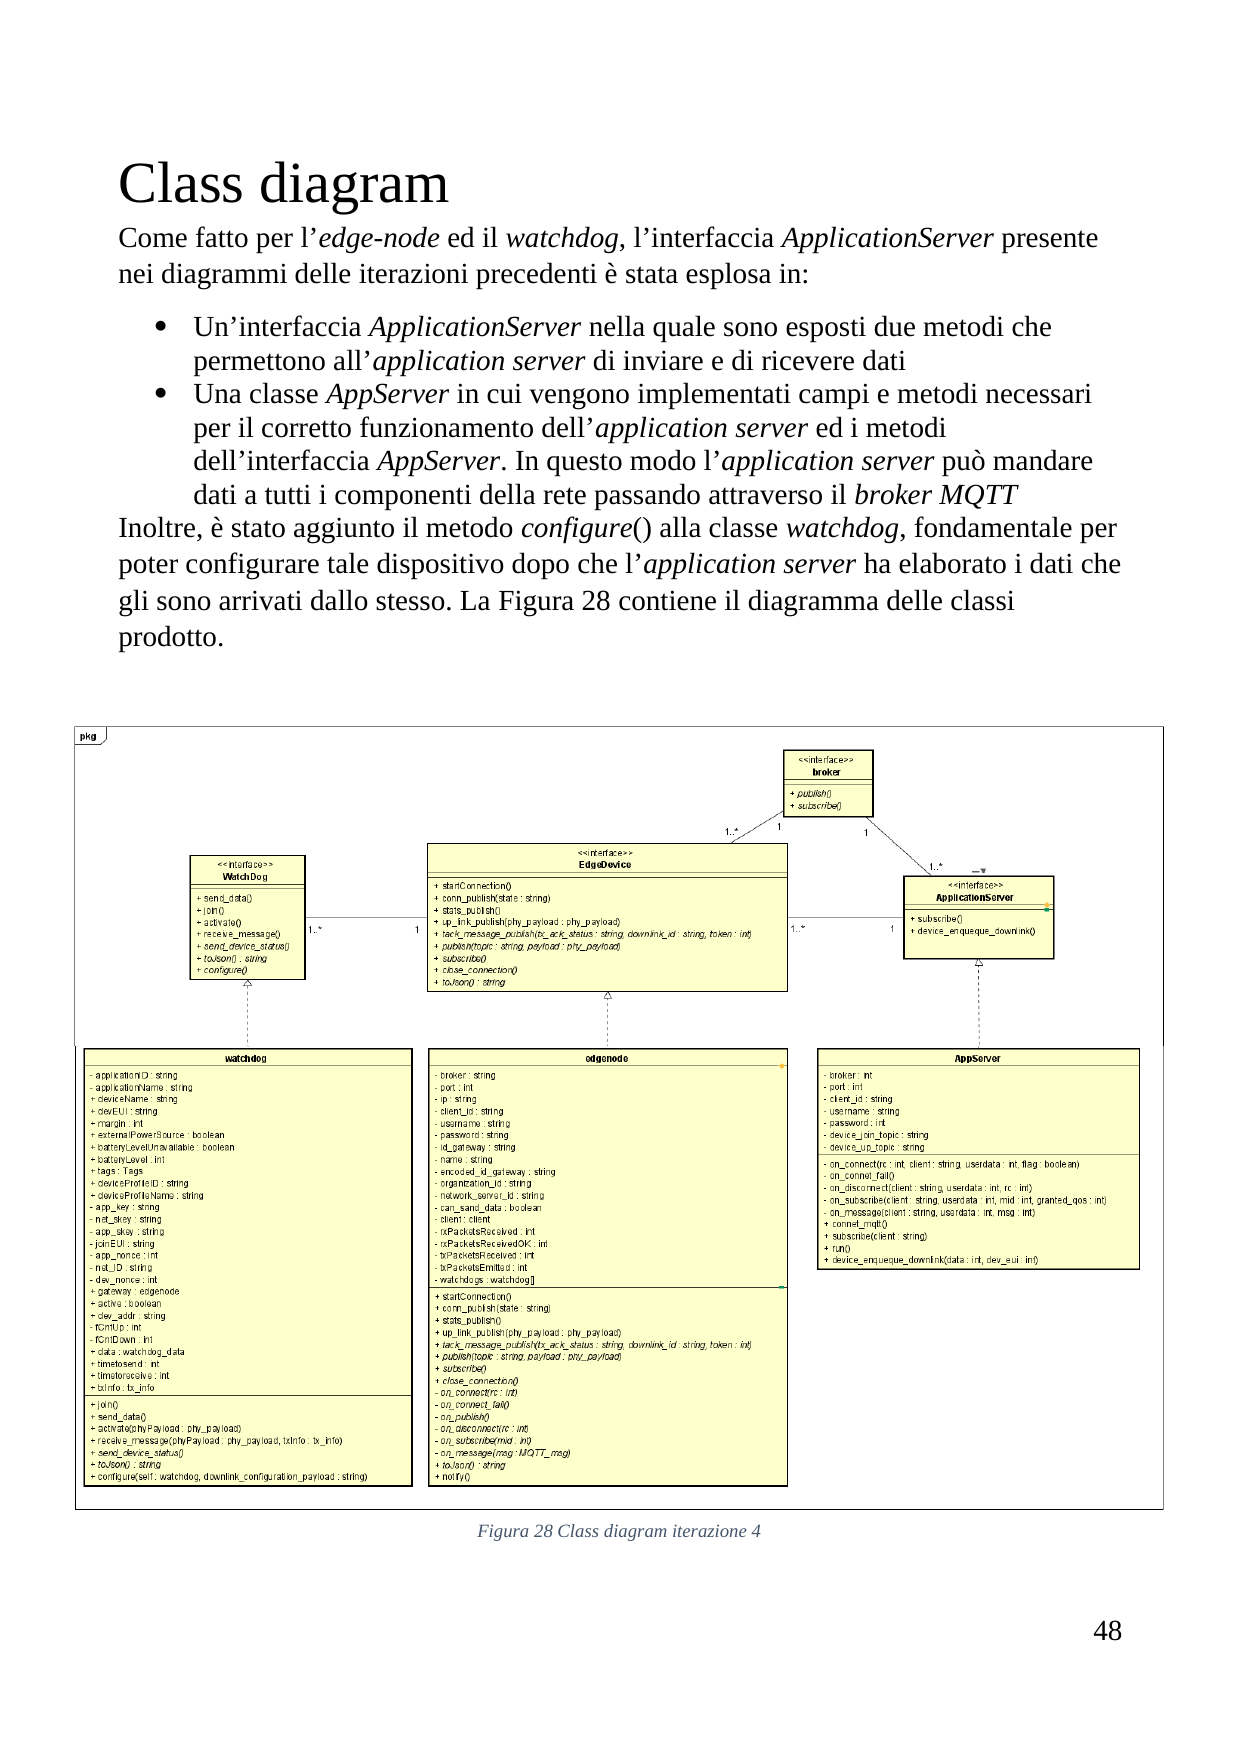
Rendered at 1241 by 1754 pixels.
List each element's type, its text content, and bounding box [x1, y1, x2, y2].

subtitle Class diagram [118, 148, 1122, 215]
text Come fatto per l’edge-node ed il watchdog, l’interfaccia ApplicationServer presente nei diagrammi delle iterazioni precedenti è stata esplosa in: [118, 220, 1122, 290]
picture [65, 720, 1175, 1511]
list Un’interfaccia ApplicationServer nella quale sono esposti due metodi che permettono all’application server di inviare e di ricevere dati [156, 309, 1122, 376]
list Una classe AppServer in cui vengono implementati campi e metodi necessari per il corretto funzionamento dell’application server ed i metodi dell’interfaccia AppServer. In questo modo l’application server può mandare dati a tutti i componenti della rete passando attraverso il broker MQTT [156, 376, 1122, 510]
text Inoltre, è stato aggiunto il metodo configure() alla classe watchdog, fondamentale per poter configurare tale dispositivo dopo che l’application server ha elaborato i dati che gli sono arrivati dallo stesso. La Figura 28 contiene il diagramma delle classi prodotto. [118, 510, 1122, 652]
